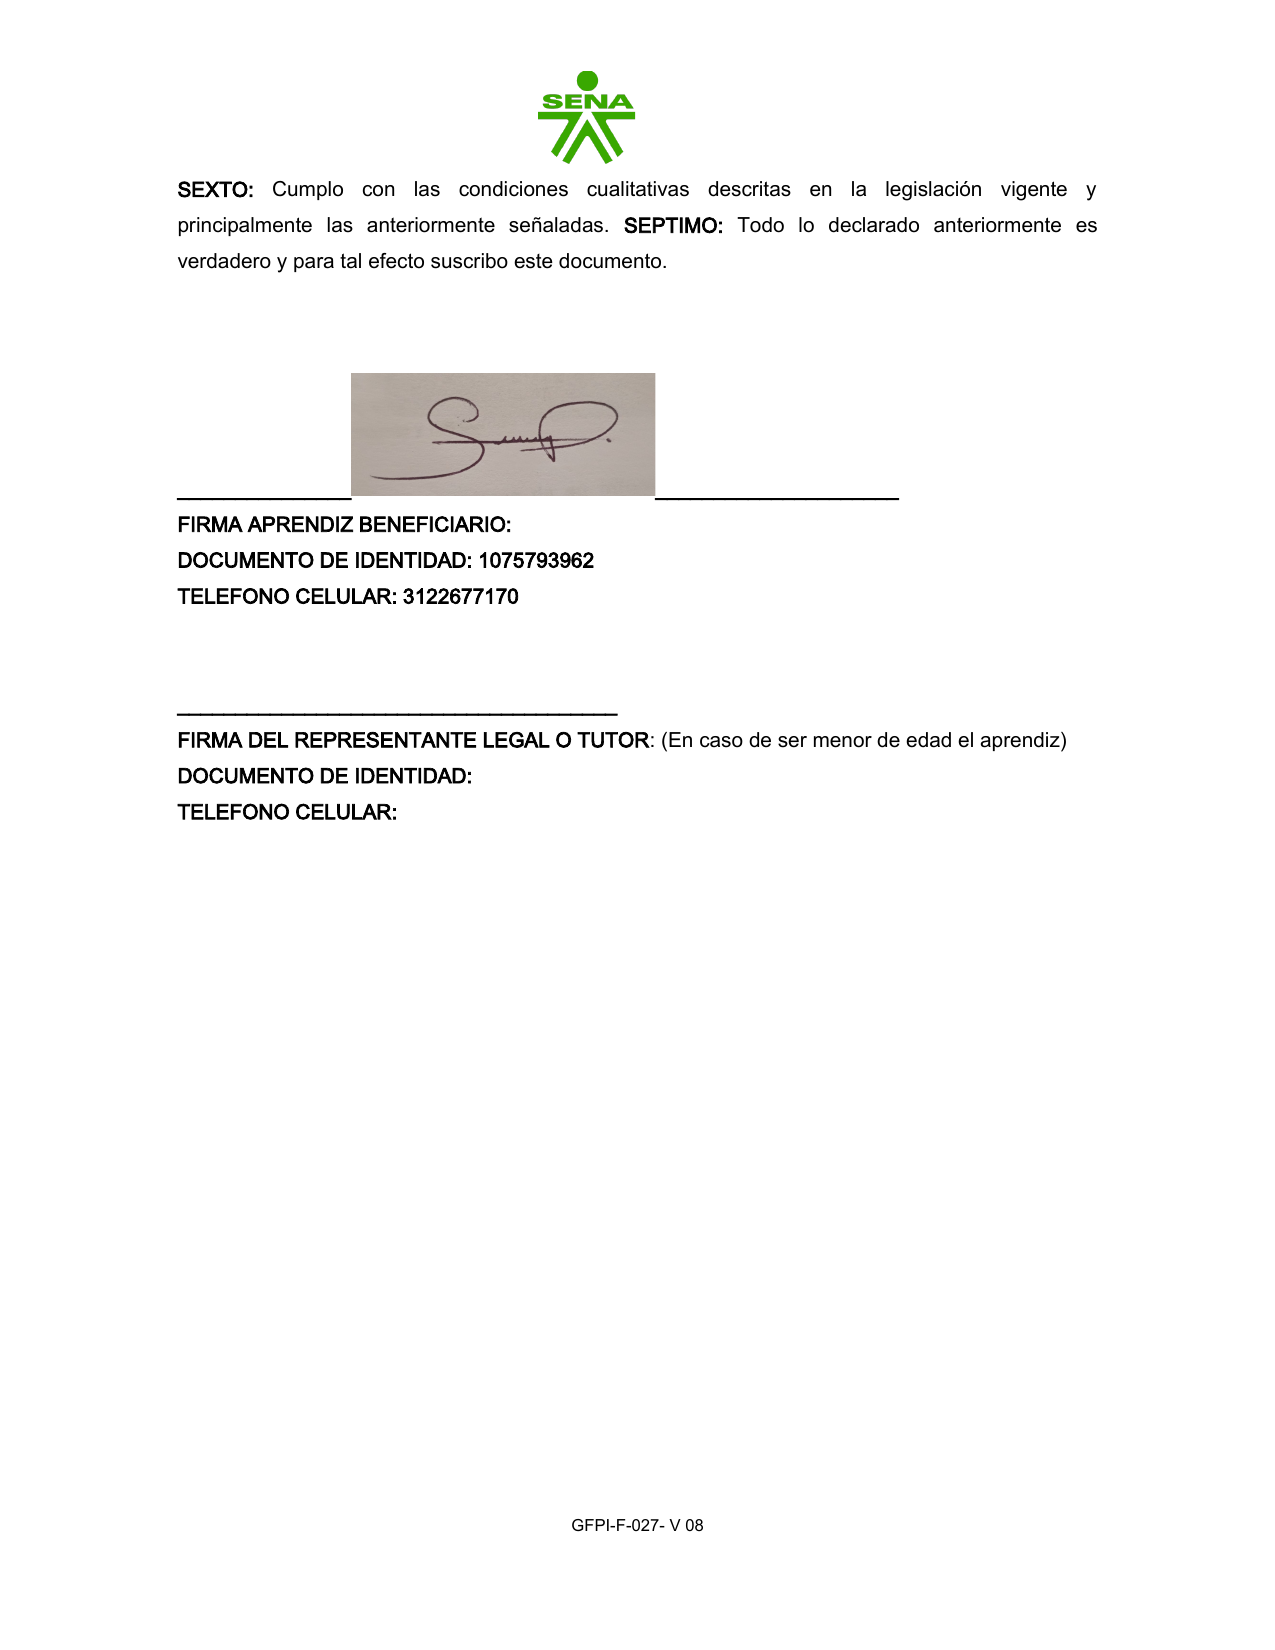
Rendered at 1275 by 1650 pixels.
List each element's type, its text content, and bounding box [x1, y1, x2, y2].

text SEXTO: Cumplo con las condiciones cualitativas descritas en la legislación vigente y principalmente las anteriormente señaladas. SEPTIMO: Todo lo declarado anteriormente es verdadero y para tal efecto suscribo este documento. [177, 177, 1098, 273]
text DOCUMENTO DE IDENTIDAD: 1075793962 [177, 548, 1098, 572]
text FIRMA APRENDIZ BENEFICIARIO: [177, 512, 1098, 536]
text TELEFONO CELULAR: 3122677170 [177, 584, 1098, 608]
text DOCUMENTO DE IDENTIDAD: [177, 763, 1098, 787]
text TELEFONO CELULAR: [177, 799, 1098, 823]
text FIRMA DEL REPRESENTANTE LEGAL O TUTOR: (En caso de ser menor de edad el aprendiz) [177, 728, 1098, 752]
text ______________________________________ [177, 692, 1098, 716]
picture [351, 373, 656, 496]
picture [538, 71, 636, 164]
